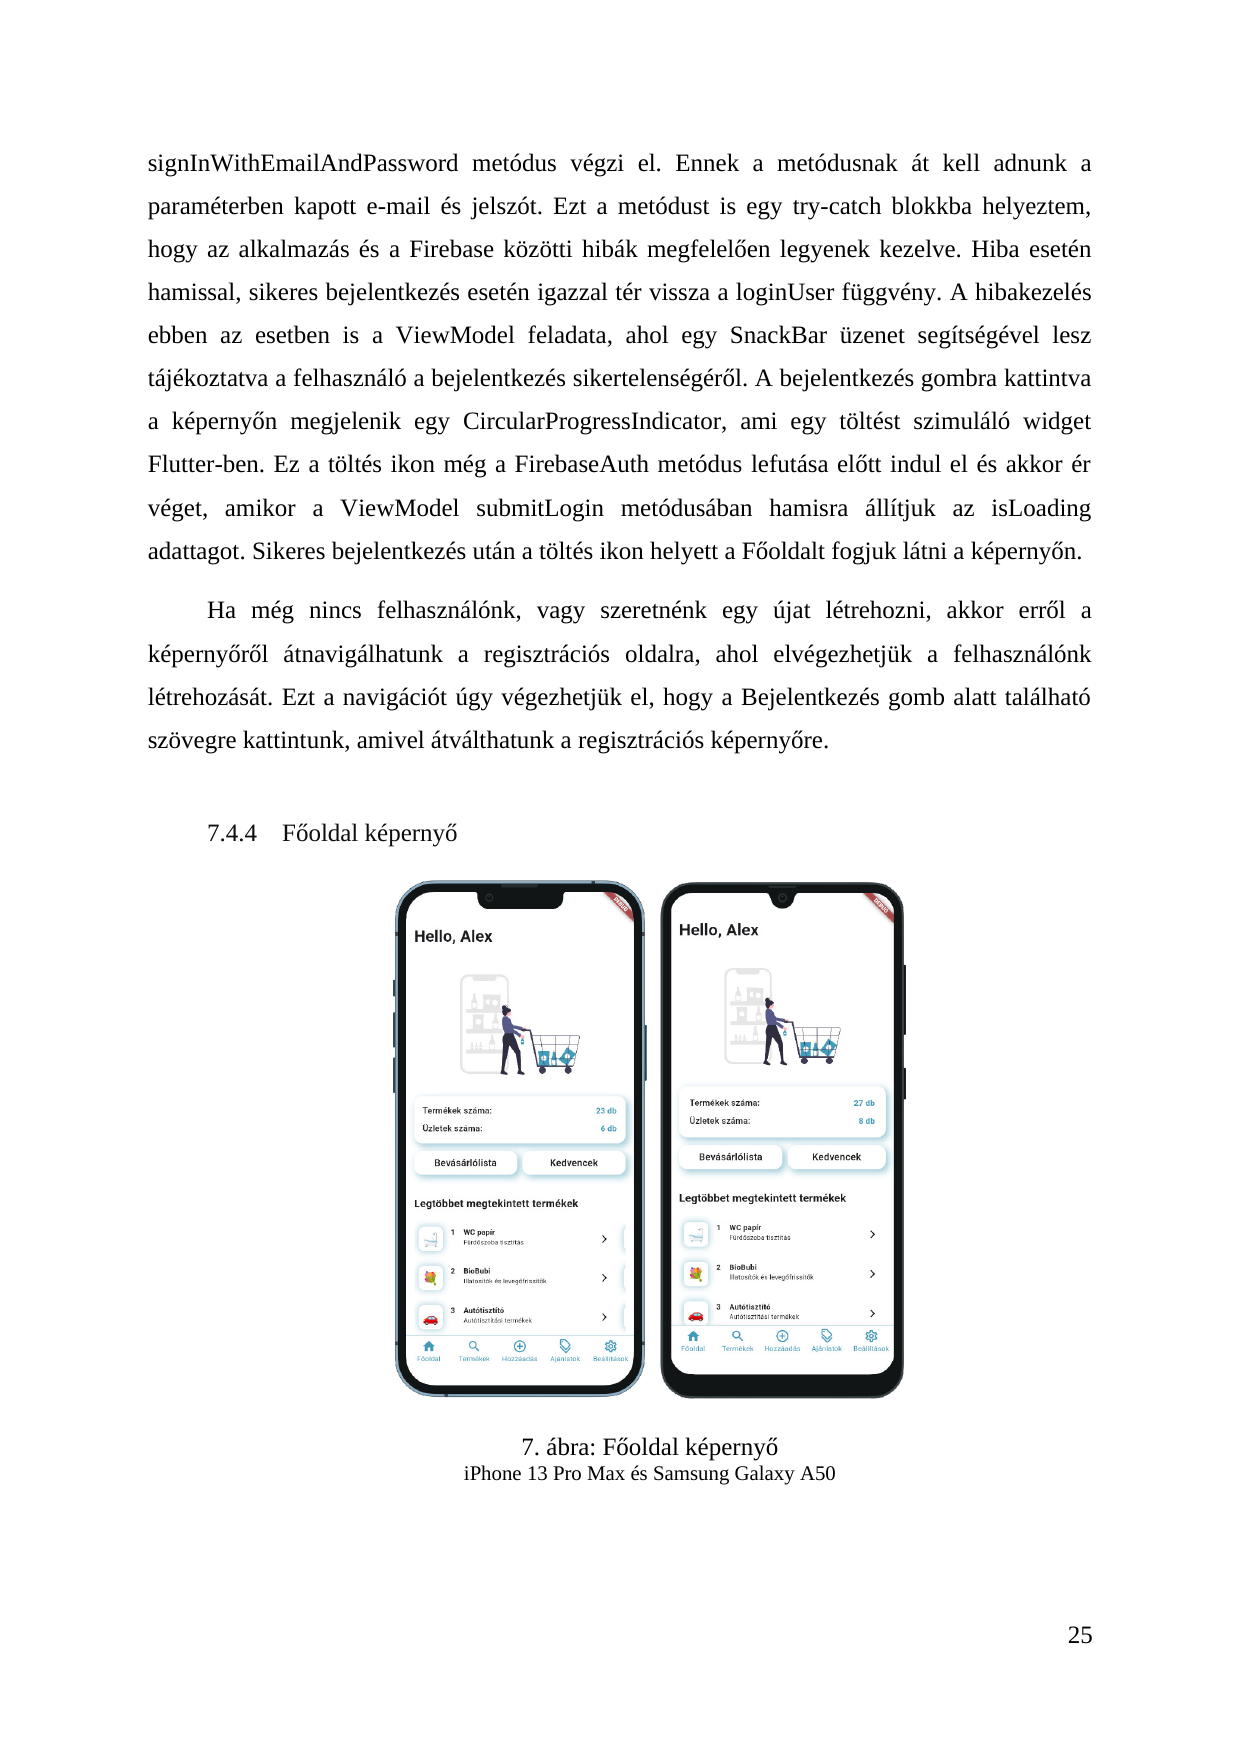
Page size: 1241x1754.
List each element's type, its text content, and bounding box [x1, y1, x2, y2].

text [148, 148, 1092, 564]
text 7. ábra: Főoldal képernyő iPhone 13 Pro Max és Samsung Galaxy A50 [207, 1432, 1092, 1485]
text Ha még nincs felhasználónk, vagy szeretnénk egy újat létrehozni, akkor erről a képernyőről átnavigálhatunk a regisztrációs oldalra, ahol elvégezhetjük a felhasználónk létrehozását. Ezt a navigációt úgy végezhetjük el, hogy a Bejelentkezés gomb alatt található szövegre kattintunk, amivel átválthatunk a regisztrációs képernyőre. [148, 596, 1092, 754]
picture [385, 873, 914, 1406]
subtitle Főoldal képernyő [207, 818, 1092, 847]
